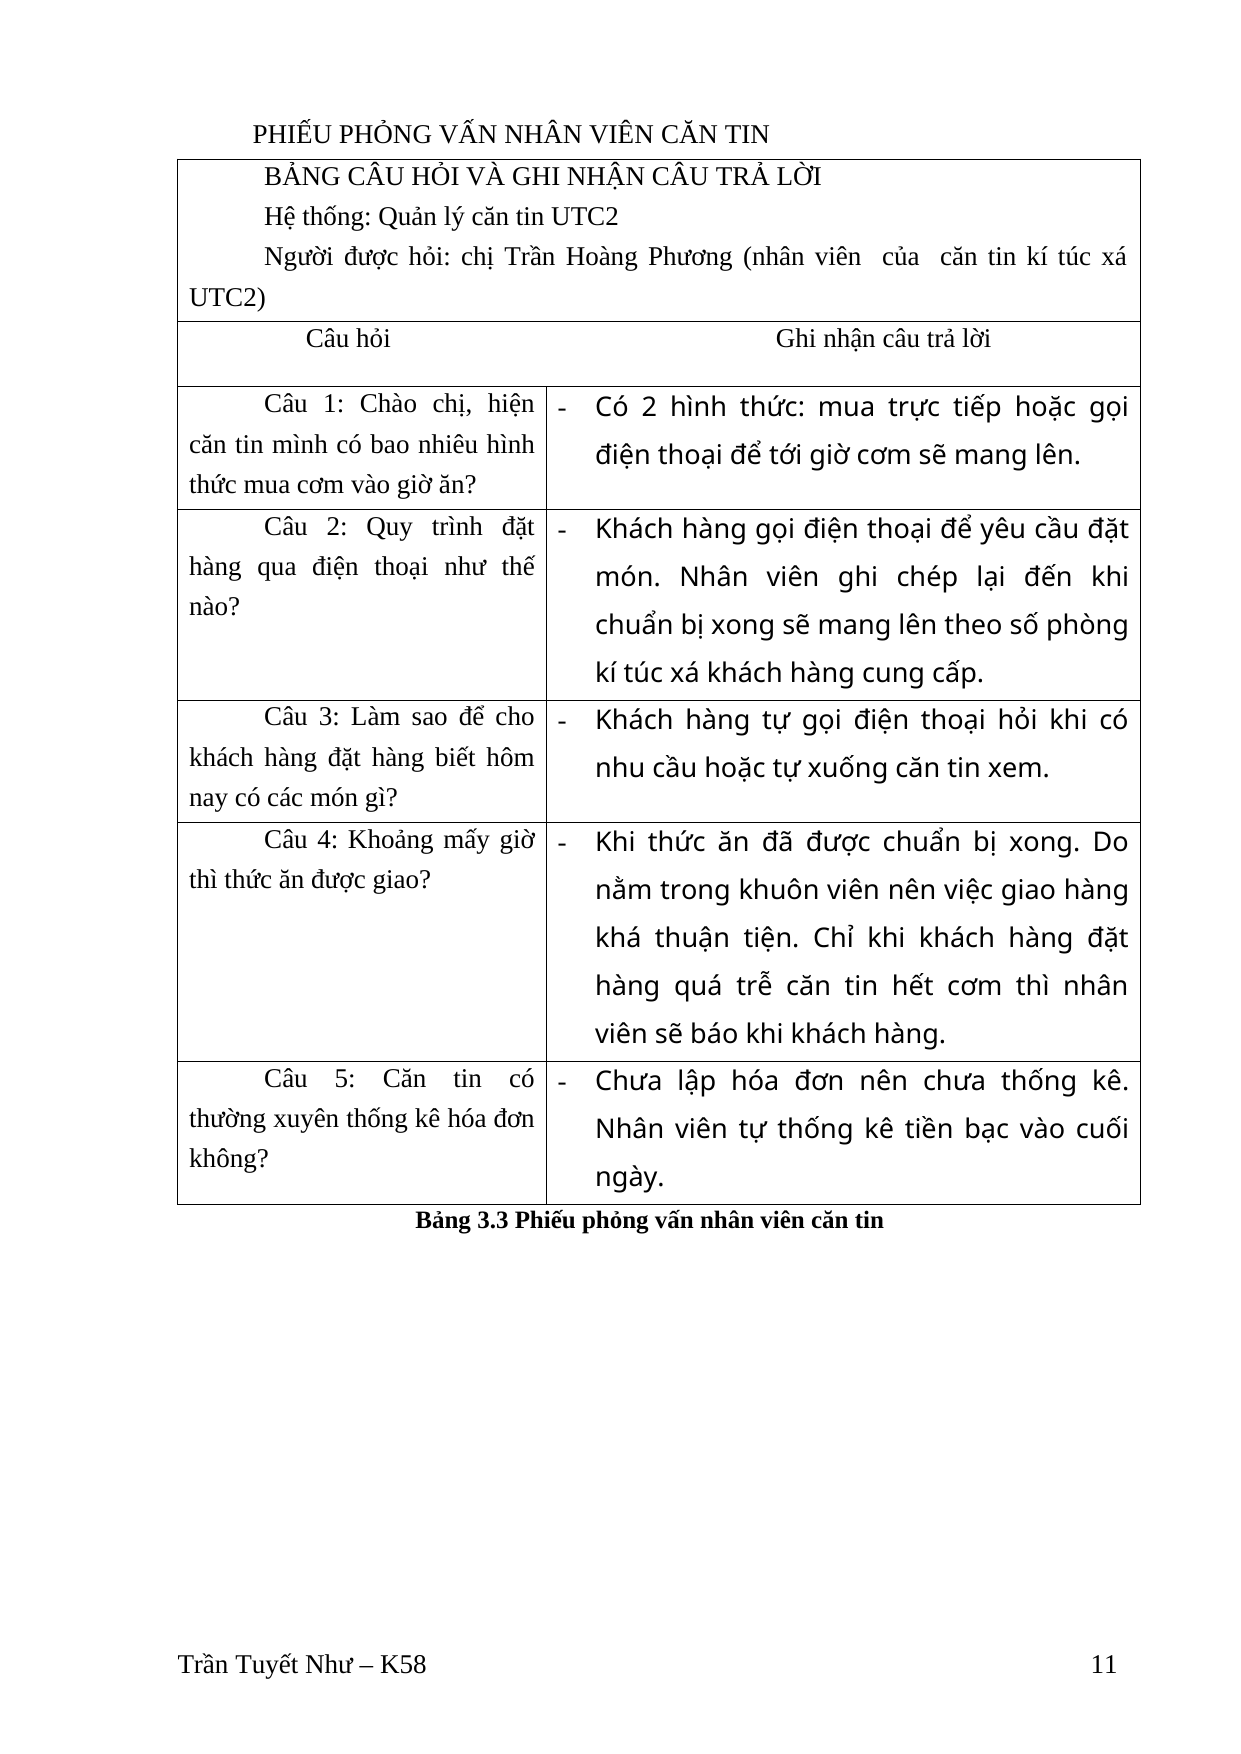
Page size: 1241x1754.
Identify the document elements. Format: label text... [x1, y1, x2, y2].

table_cell Câu hỏi Ghi nhận câu trả lời [178, 322, 1140, 386]
table_cell Câu 2: Quy trình đặt hàng qua điện thoại như thế nào? [178, 510, 546, 699]
table_cell Chưa lập hóa đơn nên chưa thống kê. Nhân viên tự thống kê tiền bạc vào cuối ngày. [547, 1062, 1140, 1204]
table_cell Câu 4: Khoảng mấy giờ thì thức ăn được giao? [178, 823, 546, 1061]
table_cell Khách hàng gọi điện thoại để yêu cầu đặt món. Nhân viên ghi chép lại đến khi chuẩn bị xong sẽ mang lên theo số phòng kí túc xá khách hàng cung cấp. [547, 510, 1140, 699]
table_cell Có 2 hình thức: mua trực tiếp hoặc gọi điện thoại để tới giờ cơm sẽ mang lên. [547, 387, 1140, 508]
table_cell Khách hàng tự gọi điện thoại hỏi khi có nhu cầu hoặc tự xuống căn tin xem. [547, 701, 1140, 822]
table_cell Câu 3: Làm sao để cho khách hàng đặt hàng biết hôm nay có các món gì? [178, 701, 546, 822]
text PHIẾU PHỎNG VẤN NHÂN VIÊN CĂN TIN [177, 118, 1122, 149]
text Bảng 3.3 Phiếu phỏng vấn nhân viên căn tin [177, 1205, 1122, 1233]
table_cell Khi thức ăn đã được chuẩn bị xong. Do nằm trong khuôn viên nên việc giao hàng khá thuận tiện. Chỉ khi khách hàng đặt hàng quá trễ căn tin hết cơm thì nhân viên sẽ báo khi khách hàng. [547, 823, 1140, 1061]
table_cell Câu 5: Căn tin có thường xuyên thống kê hóa đơn không? [178, 1062, 546, 1204]
table_header BẢNG CÂU HỎI VÀ GHI NHẬN CÂU TRẢ LỜI Hệ thống: Quản lý căn tin UTC2 Người được hỏi: chị Trần Hoàng Phương (nhân viên của căn tin kí túc xá UTC2) [178, 160, 1140, 321]
table_cell Câu 1: Chào chị, hiện căn tin mình có bao nhiêu hình thức mua cơm vào giờ ăn? [178, 387, 546, 508]
